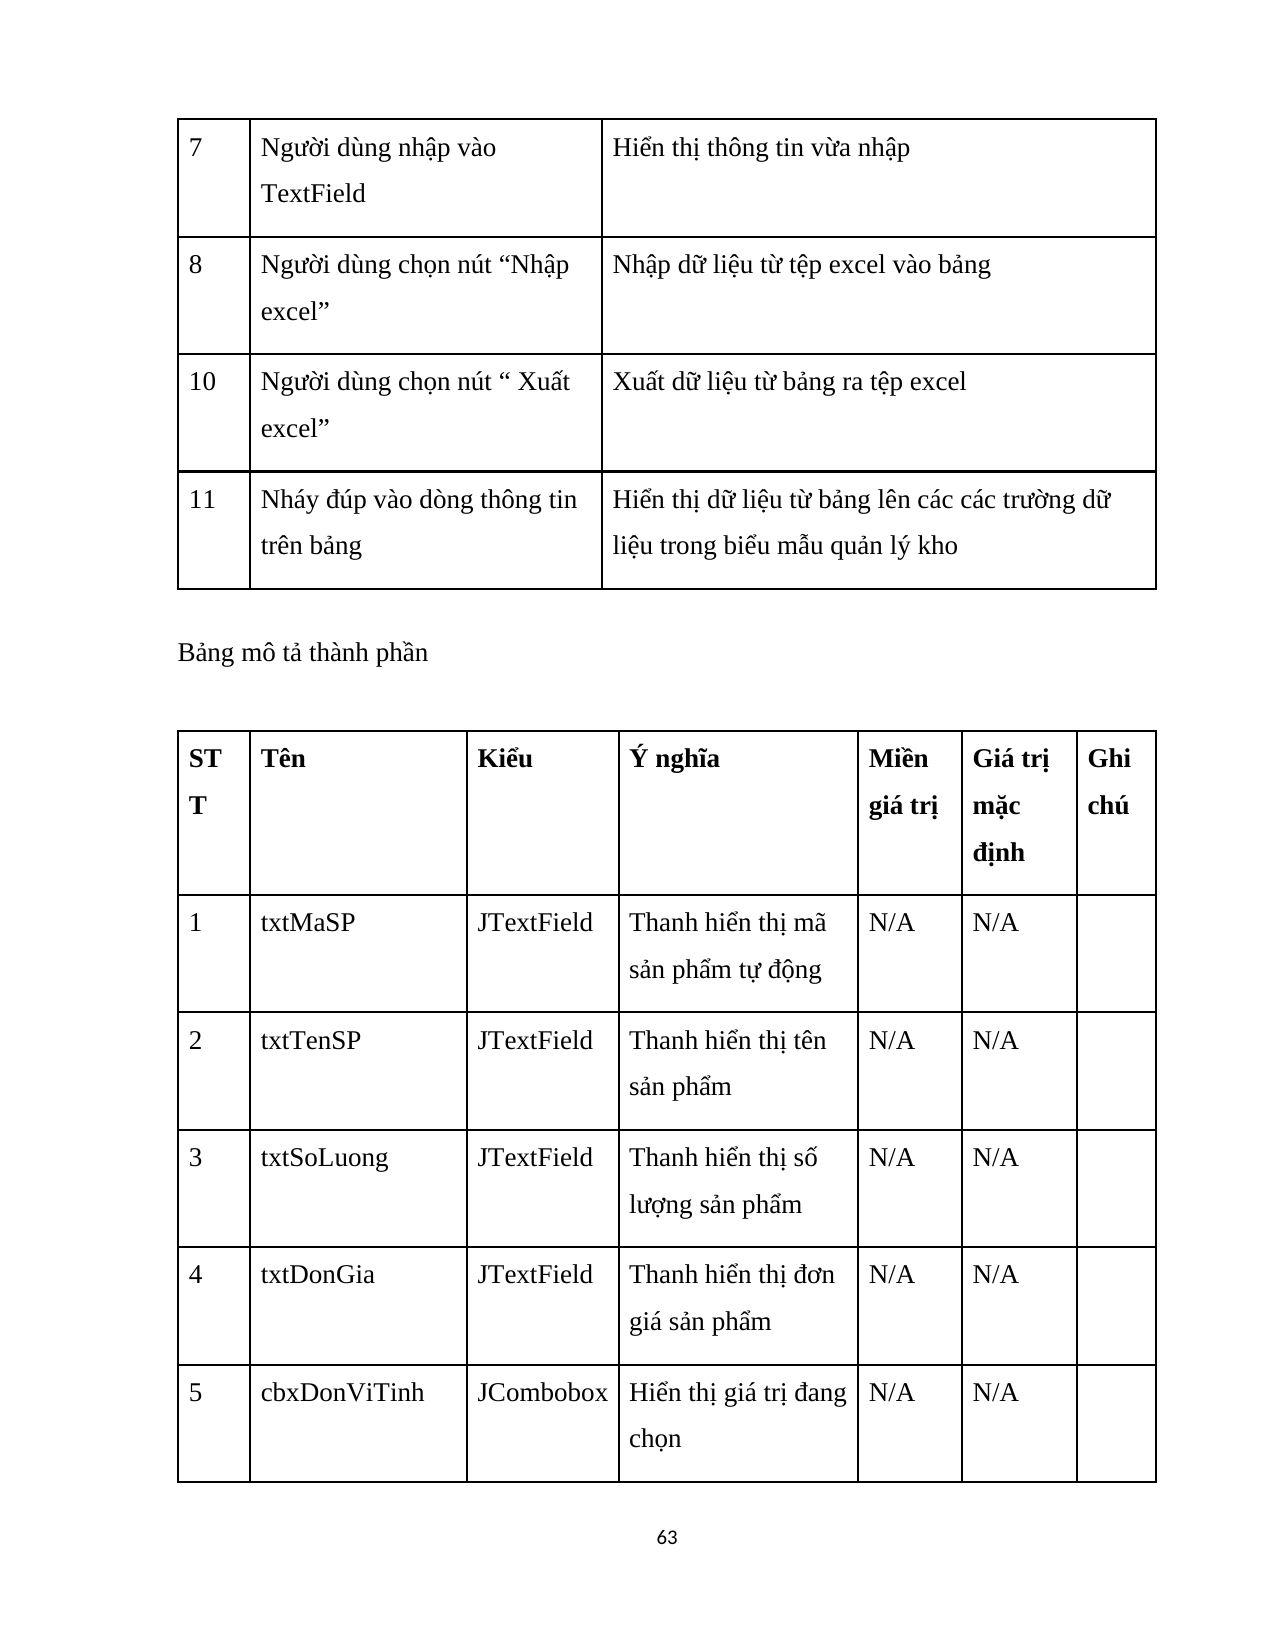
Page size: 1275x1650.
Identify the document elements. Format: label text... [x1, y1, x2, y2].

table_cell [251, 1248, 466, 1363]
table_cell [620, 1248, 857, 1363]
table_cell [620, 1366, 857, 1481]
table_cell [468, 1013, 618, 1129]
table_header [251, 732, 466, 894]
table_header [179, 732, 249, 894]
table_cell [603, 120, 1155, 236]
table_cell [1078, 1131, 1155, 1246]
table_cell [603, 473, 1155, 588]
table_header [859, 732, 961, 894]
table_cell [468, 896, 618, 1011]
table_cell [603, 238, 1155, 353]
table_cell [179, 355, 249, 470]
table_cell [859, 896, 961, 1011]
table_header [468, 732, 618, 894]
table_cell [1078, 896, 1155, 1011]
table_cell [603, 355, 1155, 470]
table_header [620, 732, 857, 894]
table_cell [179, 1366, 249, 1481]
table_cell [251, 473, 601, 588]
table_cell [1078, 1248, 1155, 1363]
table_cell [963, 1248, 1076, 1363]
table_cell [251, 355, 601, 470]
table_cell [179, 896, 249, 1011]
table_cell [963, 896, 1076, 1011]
text Bảng mô tả thành phần [177, 636, 1157, 668]
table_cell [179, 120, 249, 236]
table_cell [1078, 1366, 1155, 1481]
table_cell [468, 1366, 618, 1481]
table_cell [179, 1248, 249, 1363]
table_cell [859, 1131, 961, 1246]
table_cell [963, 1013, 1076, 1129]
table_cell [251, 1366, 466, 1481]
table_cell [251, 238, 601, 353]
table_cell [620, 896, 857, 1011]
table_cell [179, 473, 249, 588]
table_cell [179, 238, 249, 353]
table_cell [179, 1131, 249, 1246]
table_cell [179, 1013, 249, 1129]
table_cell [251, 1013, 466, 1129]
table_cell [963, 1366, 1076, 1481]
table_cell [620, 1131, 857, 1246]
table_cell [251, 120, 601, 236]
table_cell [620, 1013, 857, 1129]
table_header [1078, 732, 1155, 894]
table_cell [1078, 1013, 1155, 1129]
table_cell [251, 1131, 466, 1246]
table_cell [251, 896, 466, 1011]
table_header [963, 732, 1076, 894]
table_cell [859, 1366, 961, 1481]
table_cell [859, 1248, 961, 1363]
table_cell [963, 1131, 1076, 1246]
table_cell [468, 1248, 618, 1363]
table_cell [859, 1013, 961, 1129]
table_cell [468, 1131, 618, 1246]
